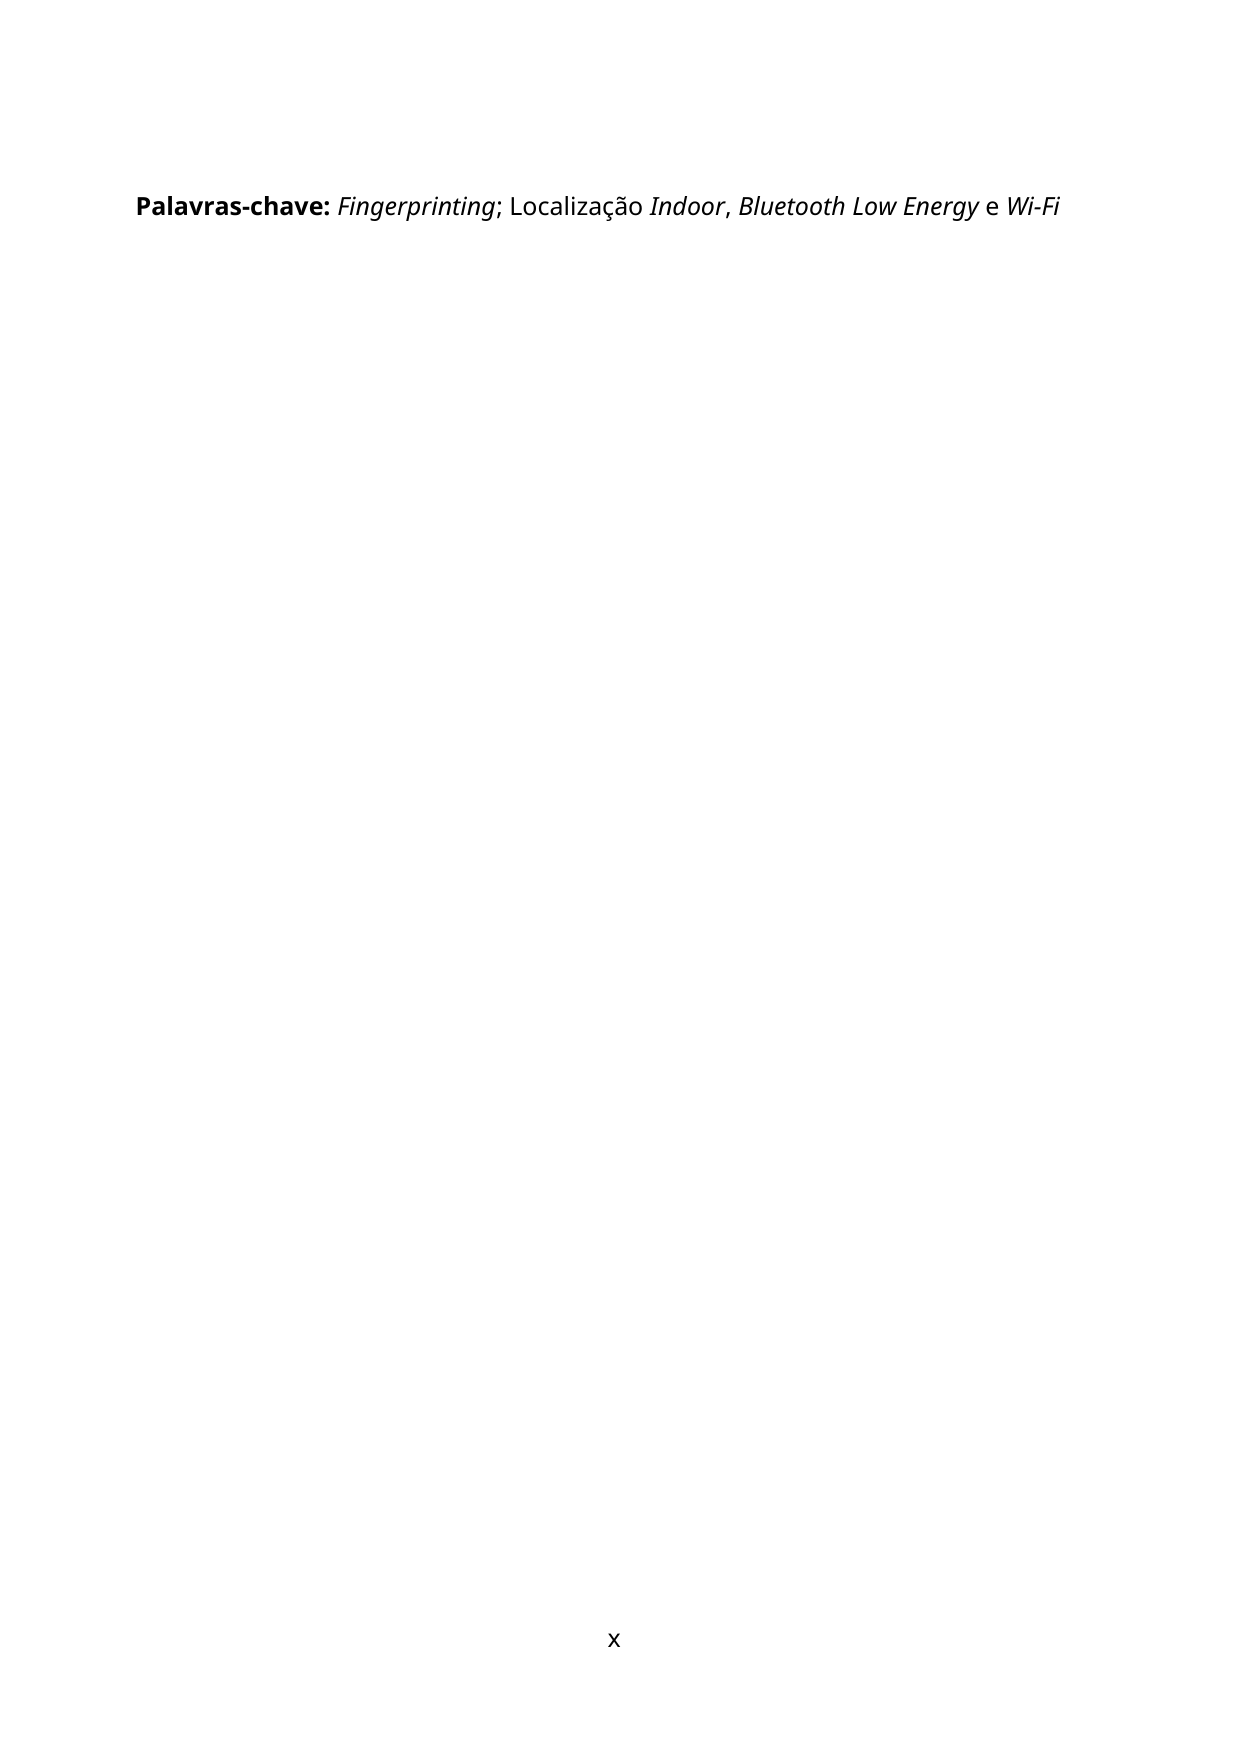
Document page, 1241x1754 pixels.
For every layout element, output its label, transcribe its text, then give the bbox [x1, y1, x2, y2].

text Palavras-chave: Fingerprinting; Localização Indoor, Bluetooth Low Energy e Wi-Fi [135, 188, 1119, 223]
